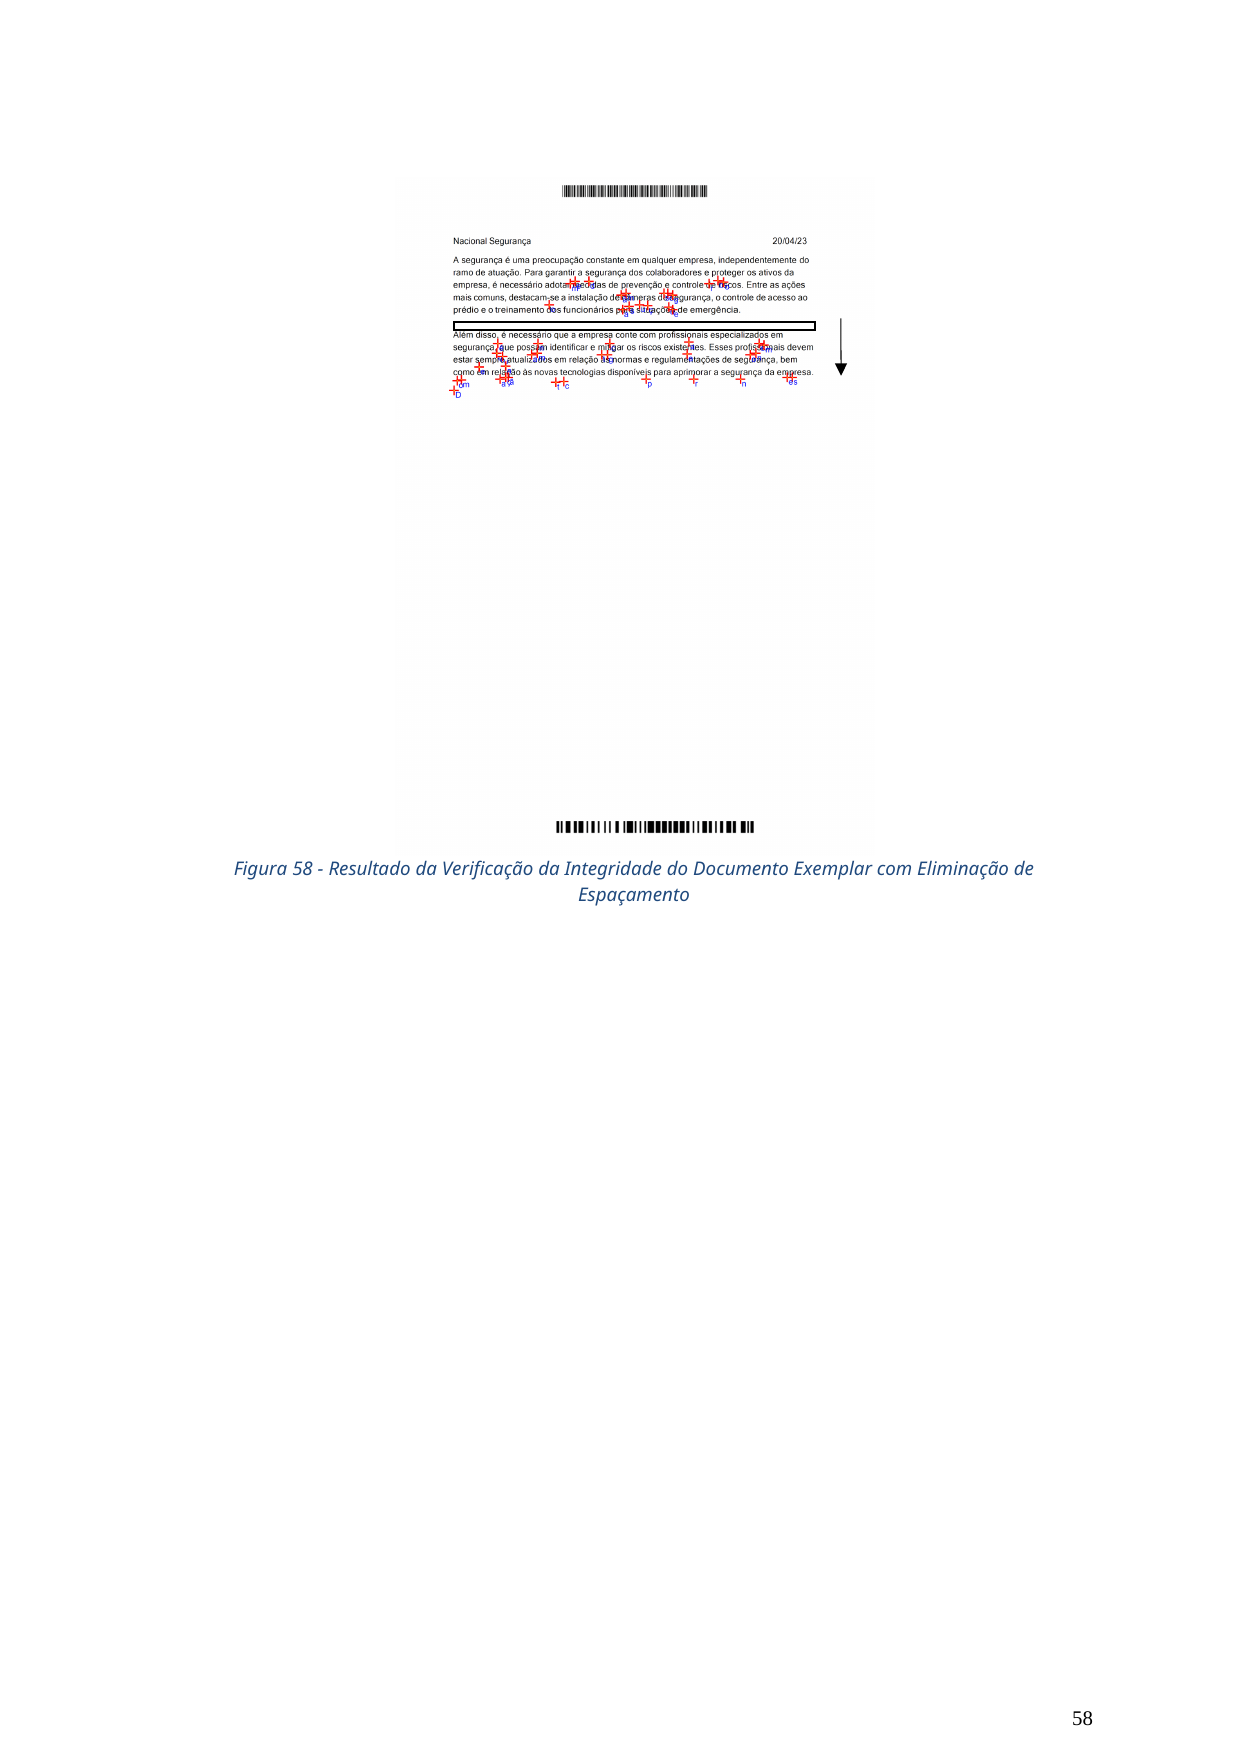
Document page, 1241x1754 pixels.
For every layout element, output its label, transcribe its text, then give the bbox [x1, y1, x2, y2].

text Figura 58 - Resultado da Verificação da Integridade do Documento Exemplar com Eliminação de Espaçamento [177, 855, 1092, 906]
picture [395, 177, 875, 856]
